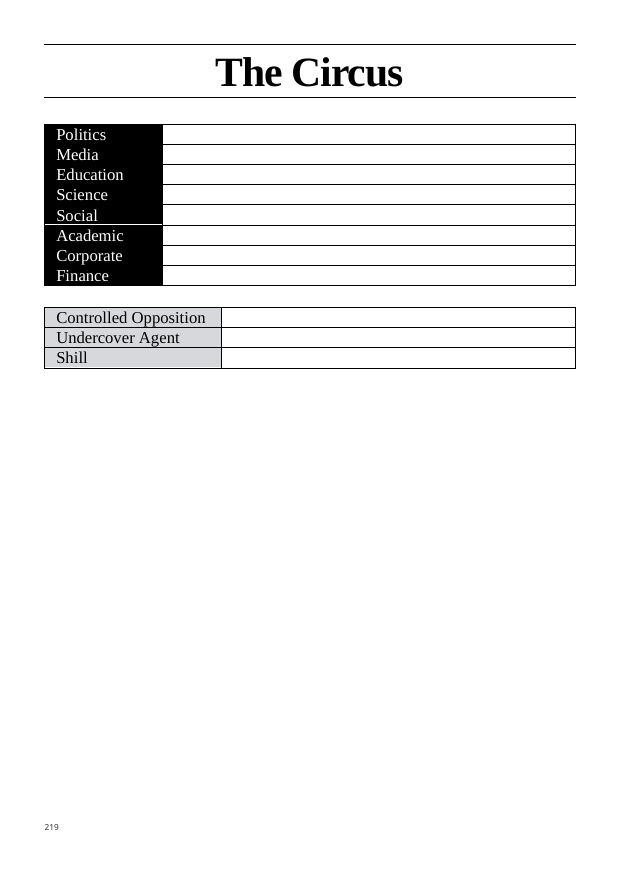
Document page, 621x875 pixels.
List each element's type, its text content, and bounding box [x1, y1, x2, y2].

table_cell [163, 165, 575, 184]
table_header Controlled Opposition [45, 308, 221, 327]
table_cell Social [45, 205, 162, 224]
table_cell [222, 348, 575, 367]
table_cell Finance [45, 266, 162, 285]
table_cell [163, 145, 575, 164]
table_cell [163, 266, 575, 285]
table_cell [222, 328, 575, 347]
table_header Politics [45, 125, 162, 144]
table_cell [163, 185, 575, 204]
table_cell [163, 226, 575, 245]
table_header [222, 308, 575, 327]
table_cell Media [45, 145, 162, 164]
subtitle The Circus [44, 45, 576, 97]
table_cell Corporate [45, 246, 162, 265]
table_cell Undercover Agent [45, 328, 221, 347]
table_cell Science [45, 185, 162, 204]
table_header [163, 125, 575, 144]
table_cell [163, 246, 575, 265]
table_cell Education [45, 165, 162, 184]
table_cell Academic [45, 226, 162, 245]
table_cell Shill [45, 348, 221, 367]
table_cell [163, 205, 575, 224]
